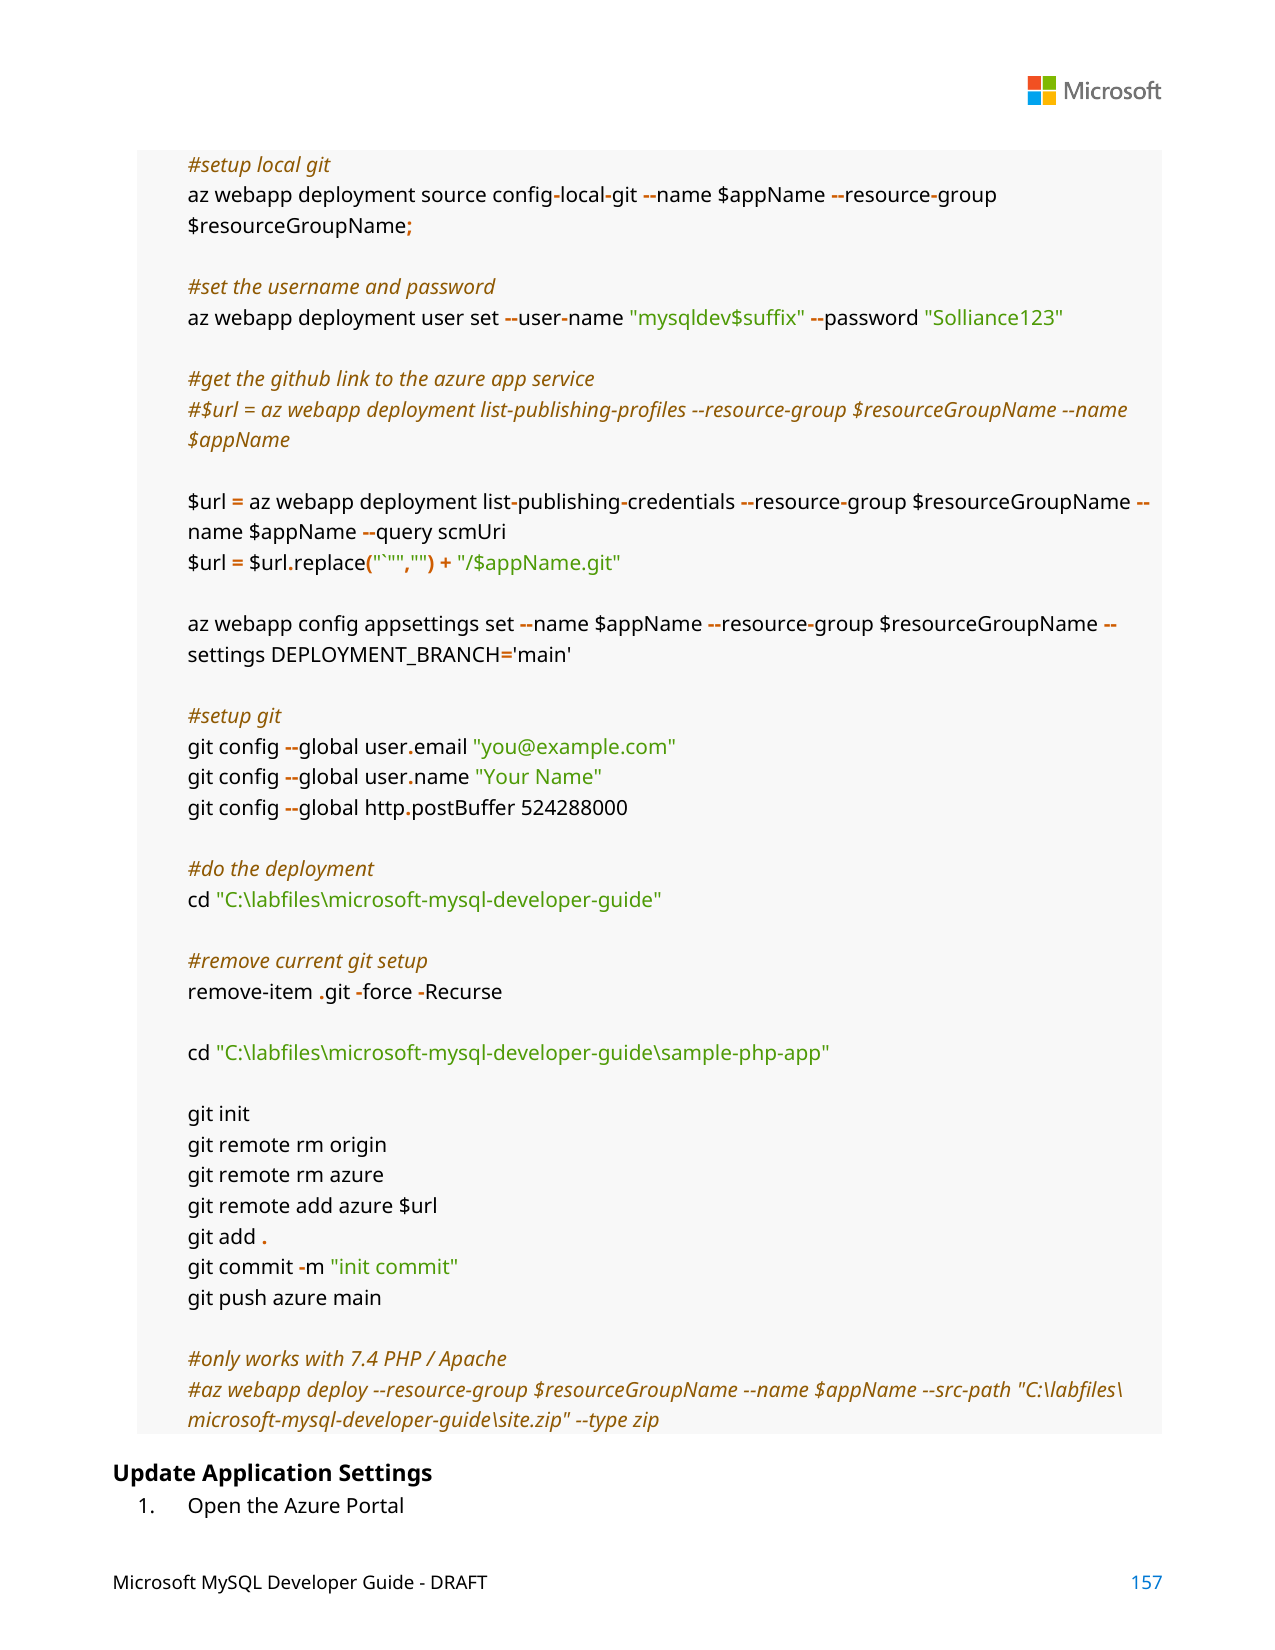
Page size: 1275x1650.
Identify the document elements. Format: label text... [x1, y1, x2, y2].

picture [1026, 75, 1163, 107]
subtitle Update Application Settings [112, 1457, 1162, 1488]
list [137, 150, 1162, 1434]
list Open the Azure Portal [137, 1491, 1162, 1519]
